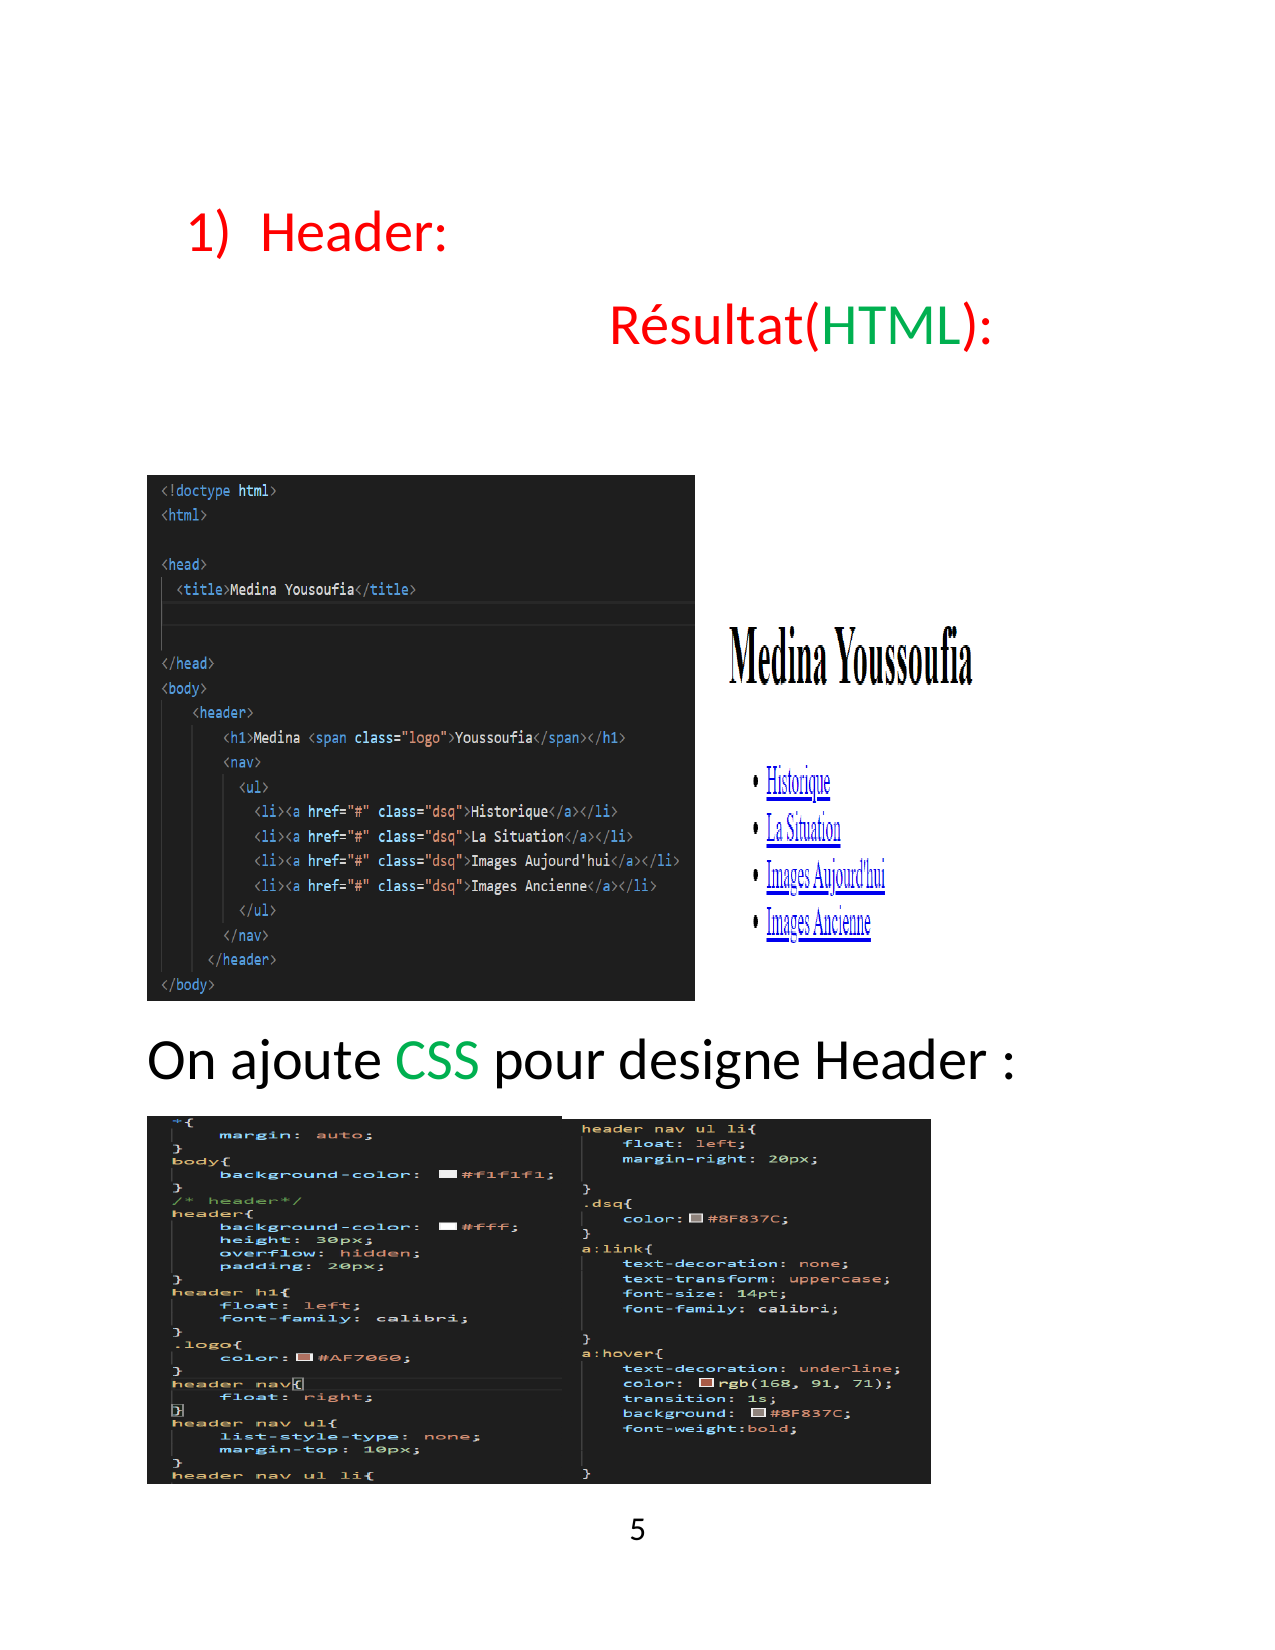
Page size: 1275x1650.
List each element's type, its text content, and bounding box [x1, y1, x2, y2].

text On ajoute CSS pour designe Header : [148, 1023, 1127, 1094]
list Header: [185, 194, 1127, 266]
picture [147, 1116, 931, 1484]
picture [147, 475, 695, 1001]
picture [721, 562, 1077, 1001]
text Résultat(HTML): [148, 288, 1127, 359]
